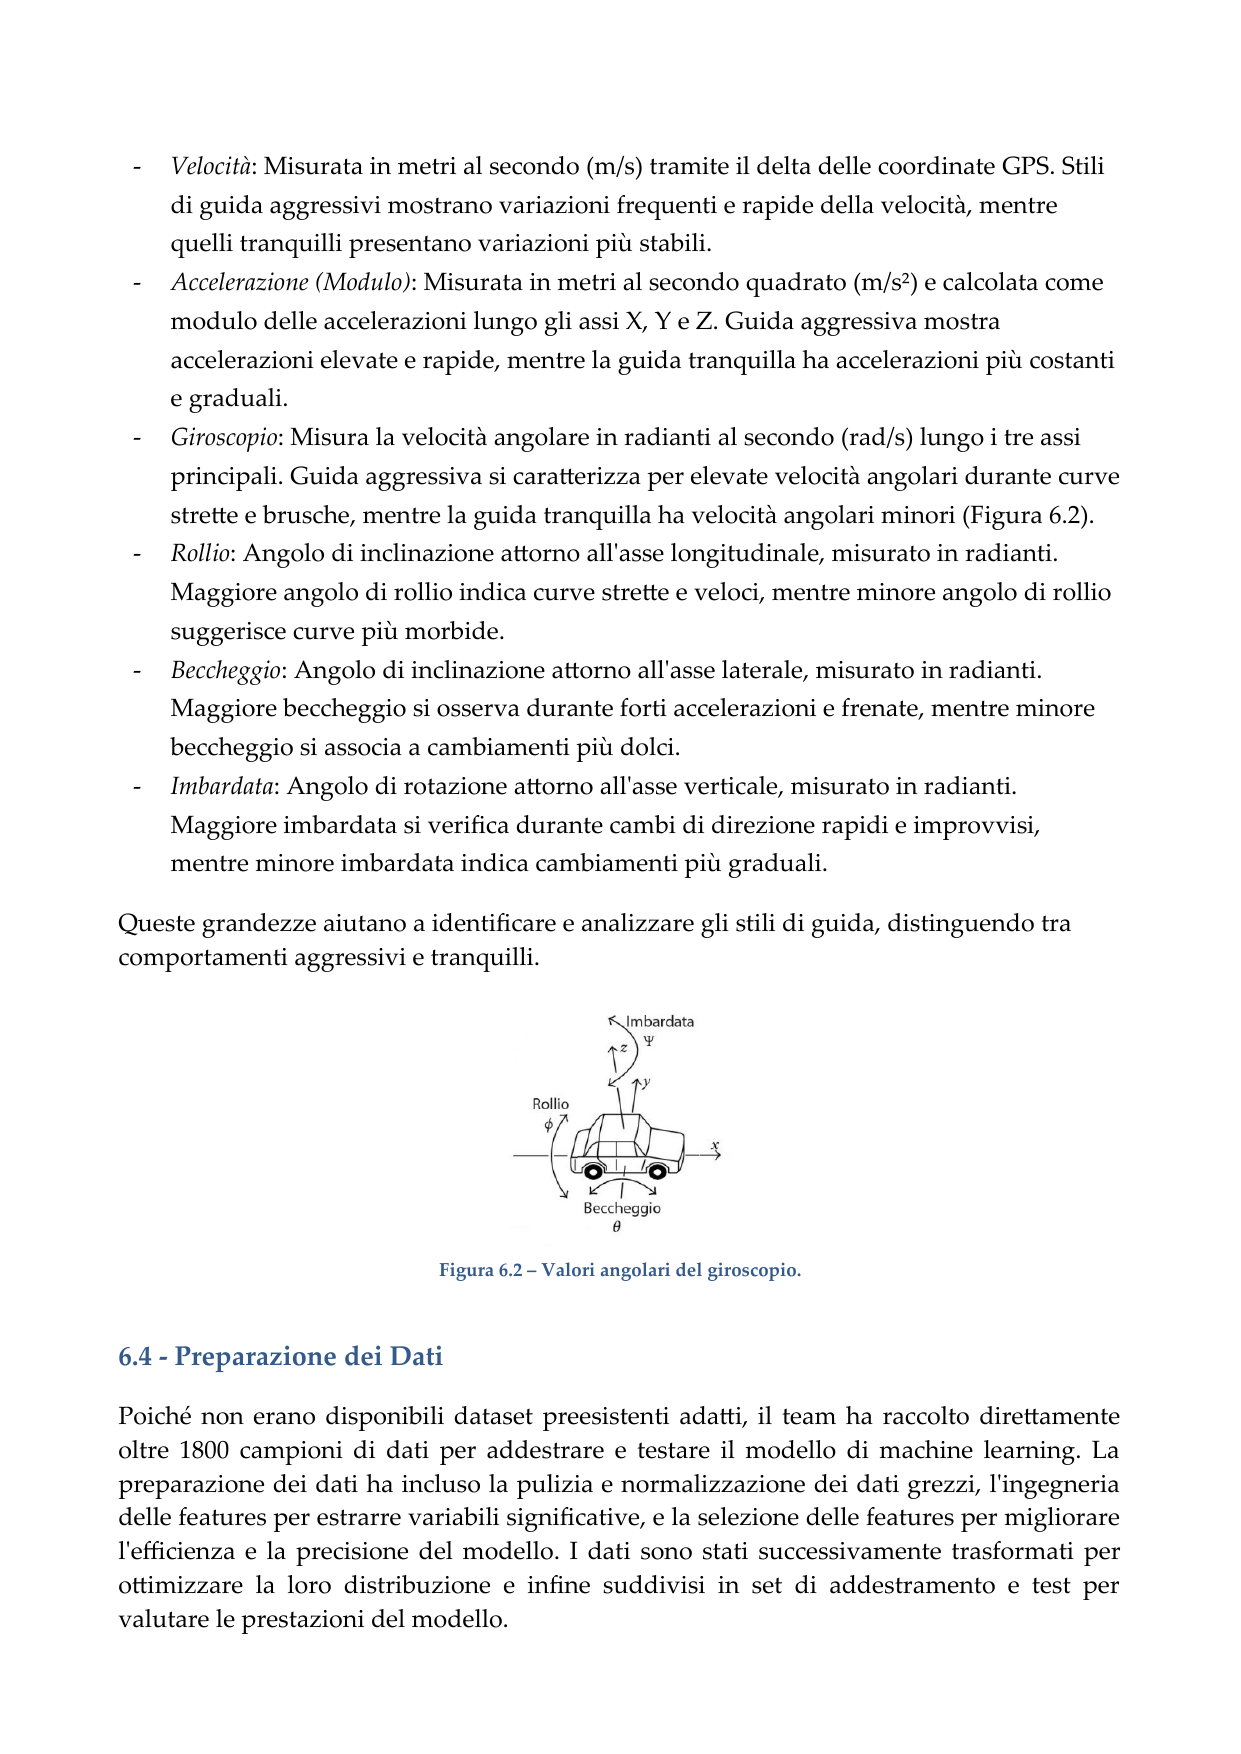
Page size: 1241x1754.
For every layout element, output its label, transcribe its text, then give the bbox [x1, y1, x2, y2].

subtitle 6.4 - Preparazione dei Dati [118, 1336, 1122, 1373]
text Queste grandezze aiutano a identificare e analizzare gli stili di guida, distinguendo tra comportamenti aggressivi e tranquilli. [118, 905, 1122, 1001]
list Accelerazione (Modulo): Misurata in metri al secondo quadrato (m/s²) e calcolata come modulo delle accelerazioni lungo gli assi X, Y e Z. Guida aggressiva mostra accelerazioni elevate e rapide, mentre la guida tranquilla ha accelerazioni più costanti e graduali. [133, 264, 1122, 414]
text Poiché non erano disponibili dataset preesistenti adatti, il team ha raccolto direttamente oltre 1800 campioni di dati per addestrare e testare il modello di machine learning. La preparazione dei dati ha incluso la pulizia e normalizzazione dei dati grezzi, l'ingegneria delle features per estrarre variabili significative, e la selezione delle features per migliorare l'efficienza e la precisione del modello. I dati sono stati successivamente trasformati per ottimizzare la loro distribuzione e infine suddivisi in set di addestramento e test per valutare le prestazioni del modello. [118, 1398, 1122, 1634]
list Imbardata: Angolo di rotazione attorno all'asse verticale, misurato in radianti. Maggiore imbardata si verifica durante cambi di direzione rapidi e improvvisi, mentre minore imbardata indica cambiamenti più graduali. [133, 768, 1122, 879]
list Rollio: Angolo di inclinazione attorno all'asse longitudinale, misurato in radianti. Maggiore angolo di rollio indica curve strette e veloci, mentre minore angolo di rollio suggerisce curve più morbide. [133, 535, 1122, 646]
text Figura 6.2 – Valori angolari del giroscopio. [118, 1001, 1122, 1282]
picture [499, 1001, 742, 1257]
list Velocità: Misurata in metri al secondo (m/s) tramite il delta delle coordinate GPS. Stili di guida aggressivi mostrano variazioni frequenti e rapide della velocità, mentre quelli tranquilli presentano variazioni più stabili. [133, 148, 1122, 259]
list Giroscopio: Misura la velocità angolare in radianti al secondo (rad/s) lungo i tre assi principali. Guida aggressiva si caratterizza per elevate velocità angolari durante curve strette e brusche, mentre la guida tranquilla ha velocità angolari minori (Figura 6.2). [133, 419, 1122, 530]
list Beccheggio: Angolo di inclinazione attorno all'asse laterale, misurato in radianti. Maggiore beccheggio si osserva durante forti accelerazioni e frenate, mentre minore beccheggio si associa a cambiamenti più dolci. [133, 651, 1122, 763]
